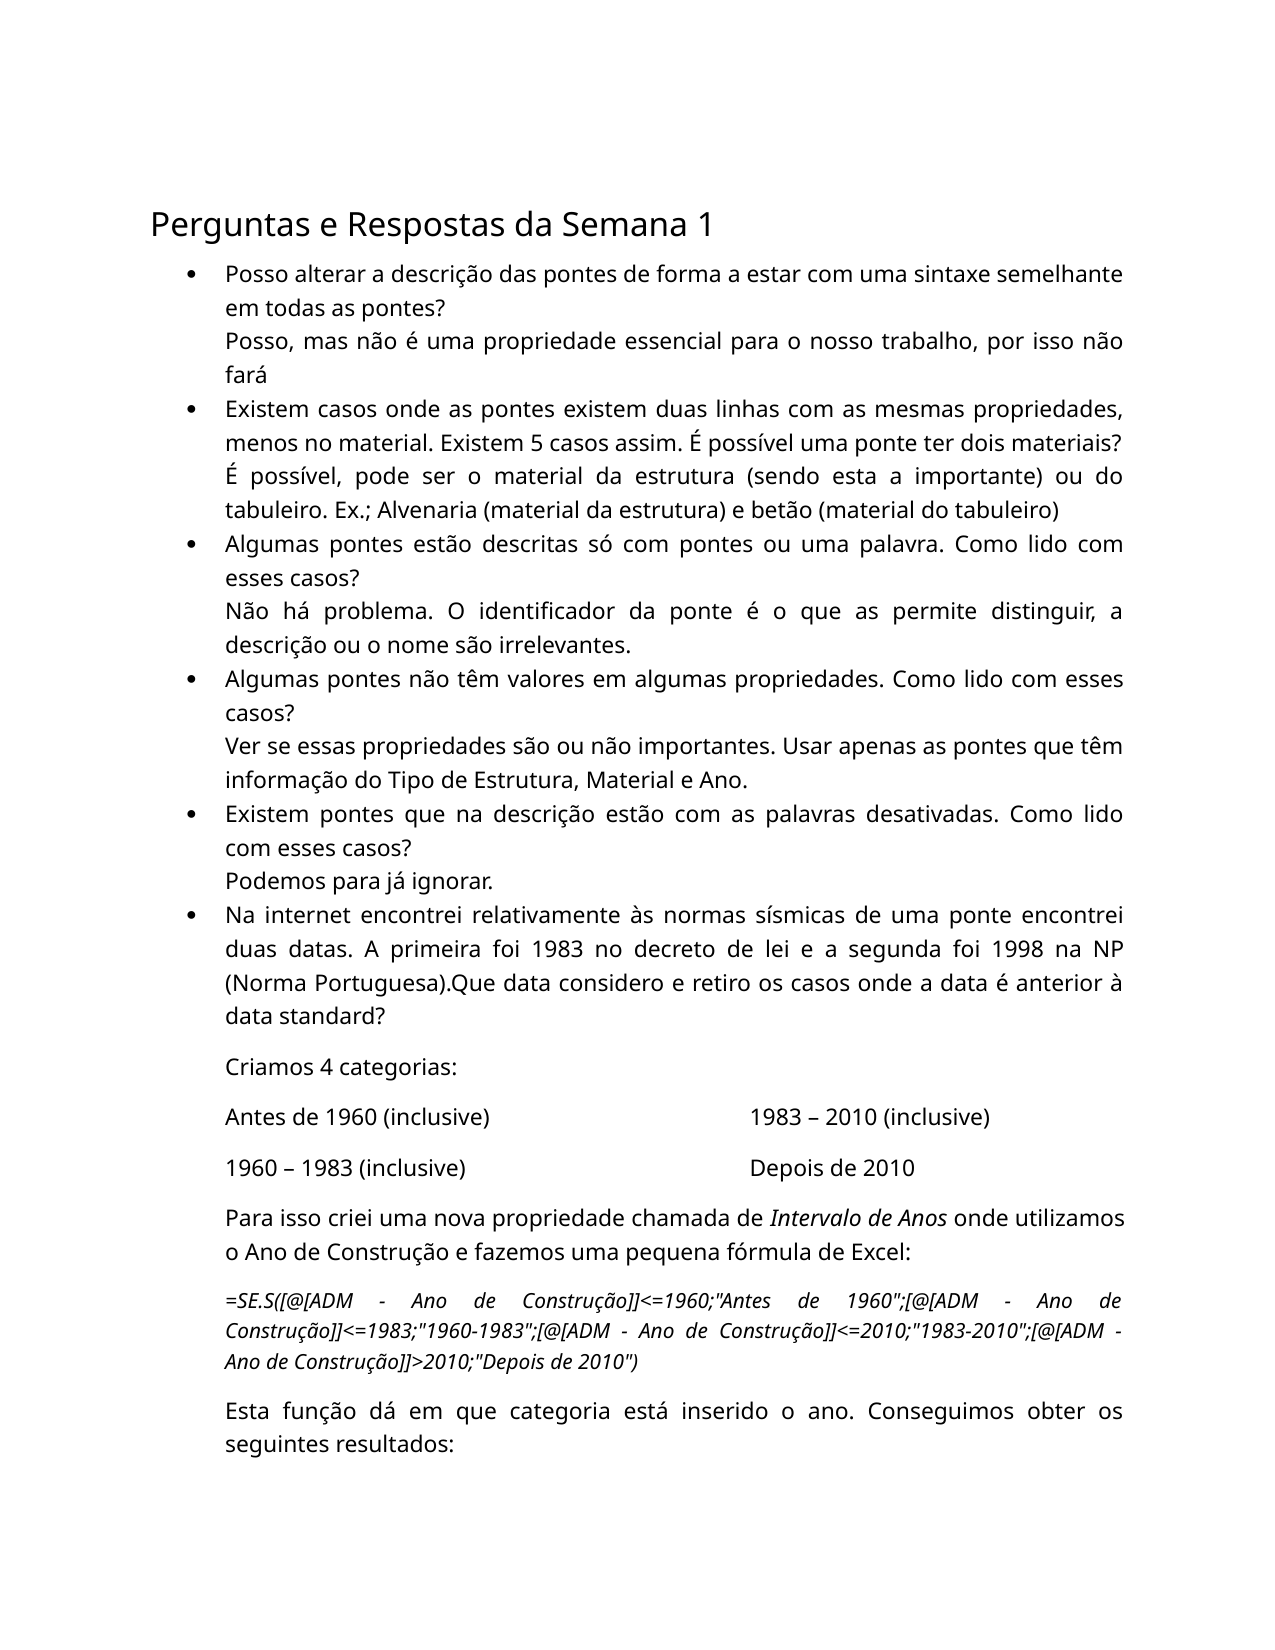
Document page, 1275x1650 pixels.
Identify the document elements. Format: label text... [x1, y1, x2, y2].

text Depois de 2010 [749, 1151, 1125, 1183]
list Existem pontes que na descrição estão com as palavras desativadas. Como lido com esses casos? [187, 798, 1125, 863]
text Esta função dá em que categoria está inserido o ano. Conseguimos obter os seguintes resultados: [225, 1394, 1125, 1459]
list Posso, mas não é uma propriedade essencial para o nosso trabalho, por isso não fará [225, 325, 1125, 390]
text Para isso criei uma nova propriedade chamada de Intervalo de Anos onde utilizamos o Ano de Construção e fazemos uma pequena fórmula de Excel: [225, 1202, 1125, 1267]
list Podemos para já ignorar. [225, 865, 1125, 896]
list Existem casos onde as pontes existem duas linhas com as mesmas propriedades, menos no material. Existem 5 casos assim. É possível uma ponte ter dois materiais? [187, 393, 1125, 458]
text 1960 – 1983 (inclusive) [225, 1151, 601, 1183]
list É possível, pode ser o material da estrutura (sendo esta a importante) ou do tabuleiro. Ex.; Alvenaria (material da estrutura) e betão (material do tabuleiro) [225, 460, 1125, 525]
text =SE.S([@[ADM - Ano de Construção]]<=1960;"Antes de 1960";[@[ADM - Ano de Construção]]<=1983;"1960-1983";[@[ADM - Ano de Construção]]<=2010;"1983-2010";[@[ADM - Ano de Construção]]>2010;"Depois de 2010") [225, 1286, 1125, 1376]
subtitle Perguntas e Respostas da Semana 1 [150, 200, 1125, 246]
list Posso alterar a descrição das pontes de forma a estar com uma sintaxe semelhante em todas as pontes? [187, 258, 1125, 323]
list Ver se essas propriedades são ou não importantes. Usar apenas as pontes que têm informação do Tipo de Estrutura, Material e Ano. [225, 730, 1125, 795]
list Algumas pontes estão descritas só com pontes ou uma palavra. Como lido com esses casos? [187, 528, 1125, 593]
text Criamos 4 categorias: [225, 1051, 1125, 1082]
list Na internet encontrei relativamente às normas sísmicas de uma ponte encontrei duas datas. A primeira foi 1983 no decreto de lei e a segunda foi 1998 na NP (Norma Portuguesa).Que data considero e retiro os casos onde a data é anterior à data standard? [187, 899, 1125, 1031]
text 1983 – 2010 (inclusive) [749, 1101, 1125, 1132]
text Antes de 1960 (inclusive) [225, 1101, 601, 1132]
list Não há problema. O identificador da ponte é o que as permite distinguir, a descrição ou o nome são irrelevantes. [225, 595, 1125, 660]
list Algumas pontes não têm valores em algumas propriedades. Como lido com esses casos? [187, 663, 1125, 728]
